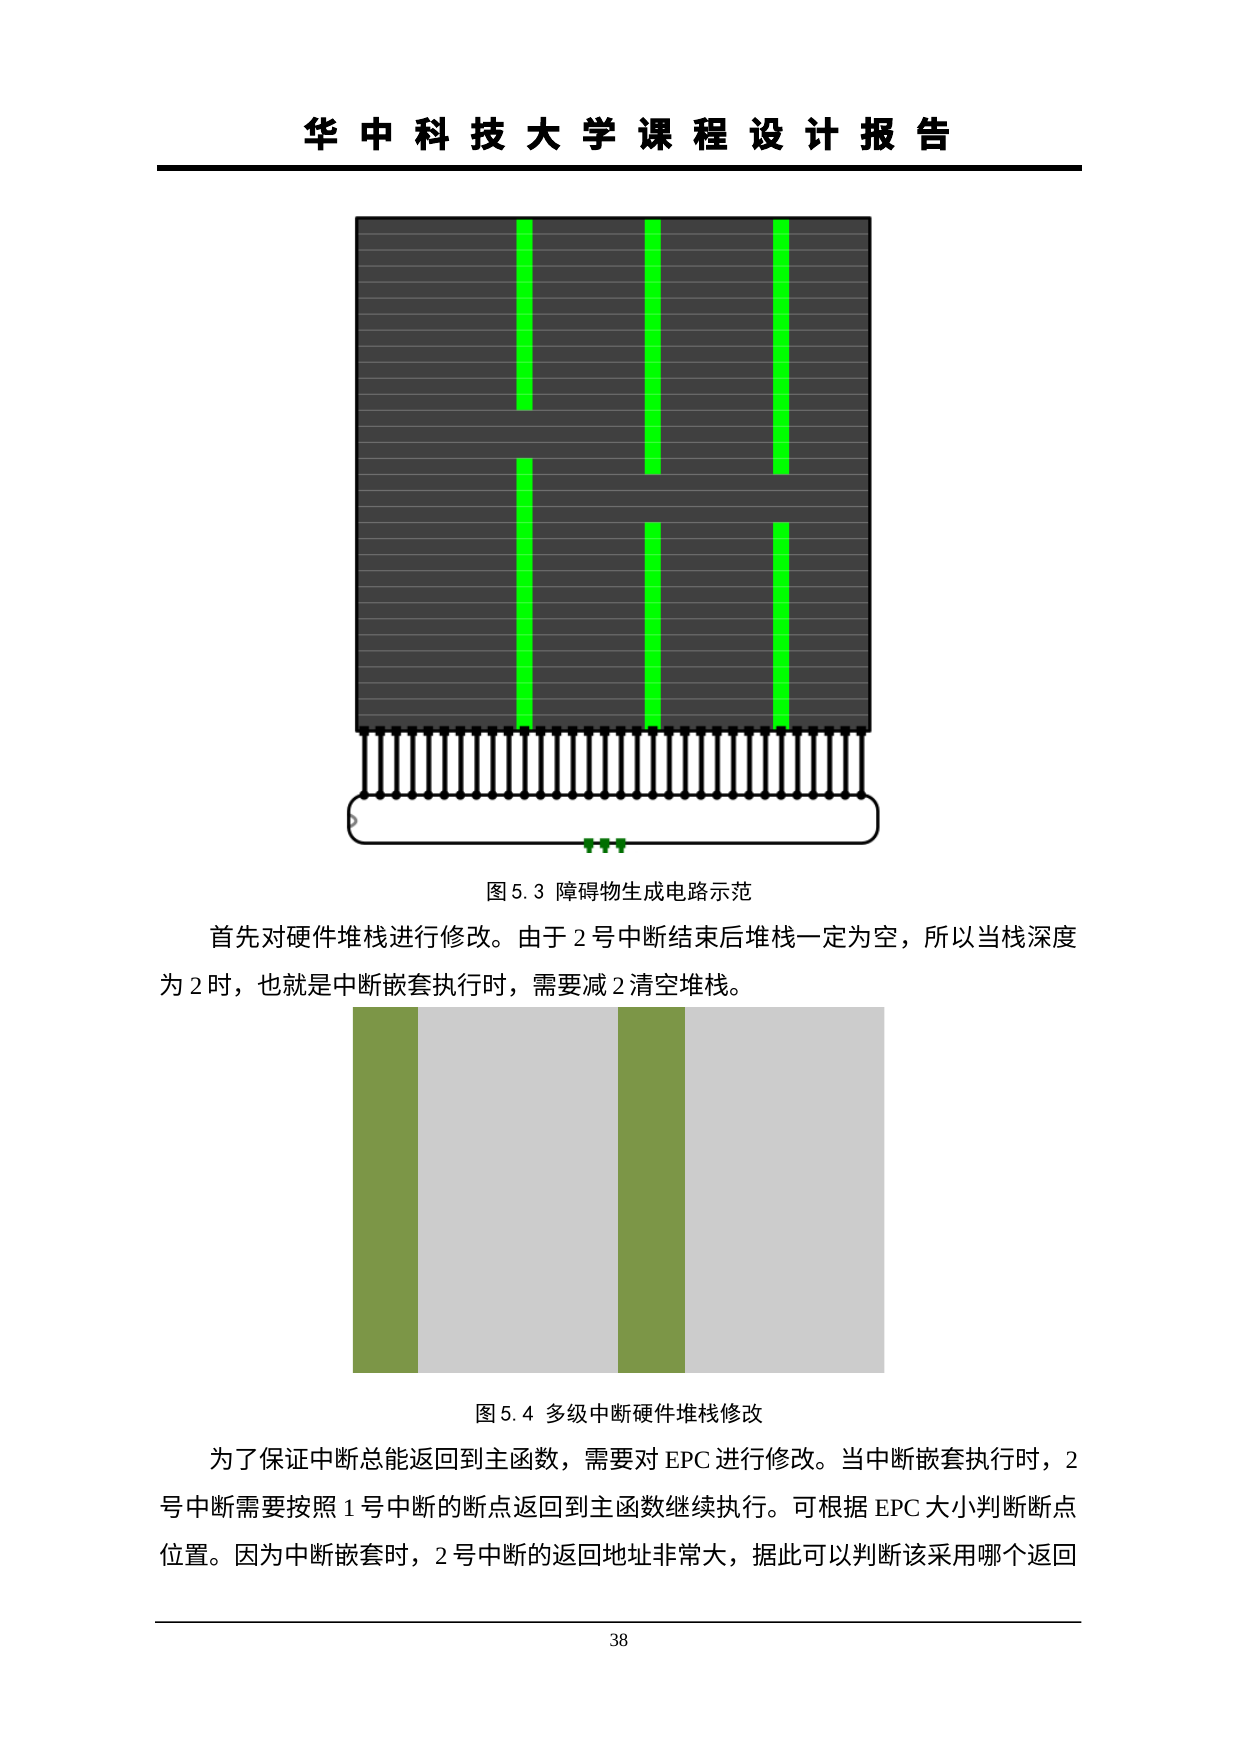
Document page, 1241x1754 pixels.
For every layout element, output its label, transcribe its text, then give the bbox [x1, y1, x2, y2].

picture [352, 1007, 885, 1373]
text 首先对硬件堆栈进行修改。由于2号中断结束后堆栈一定为空，所以当栈深度为2时，也就是中断嵌套执行时，需要减2清空堆栈。 [159, 912, 1078, 1007]
text 图5.3 障碍物生成电路示范 [159, 877, 1078, 902]
text 图5.4 多级中断硬件堆栈修改 [159, 1399, 1078, 1424]
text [159, 1434, 1078, 1577]
picture [323, 198, 914, 853]
